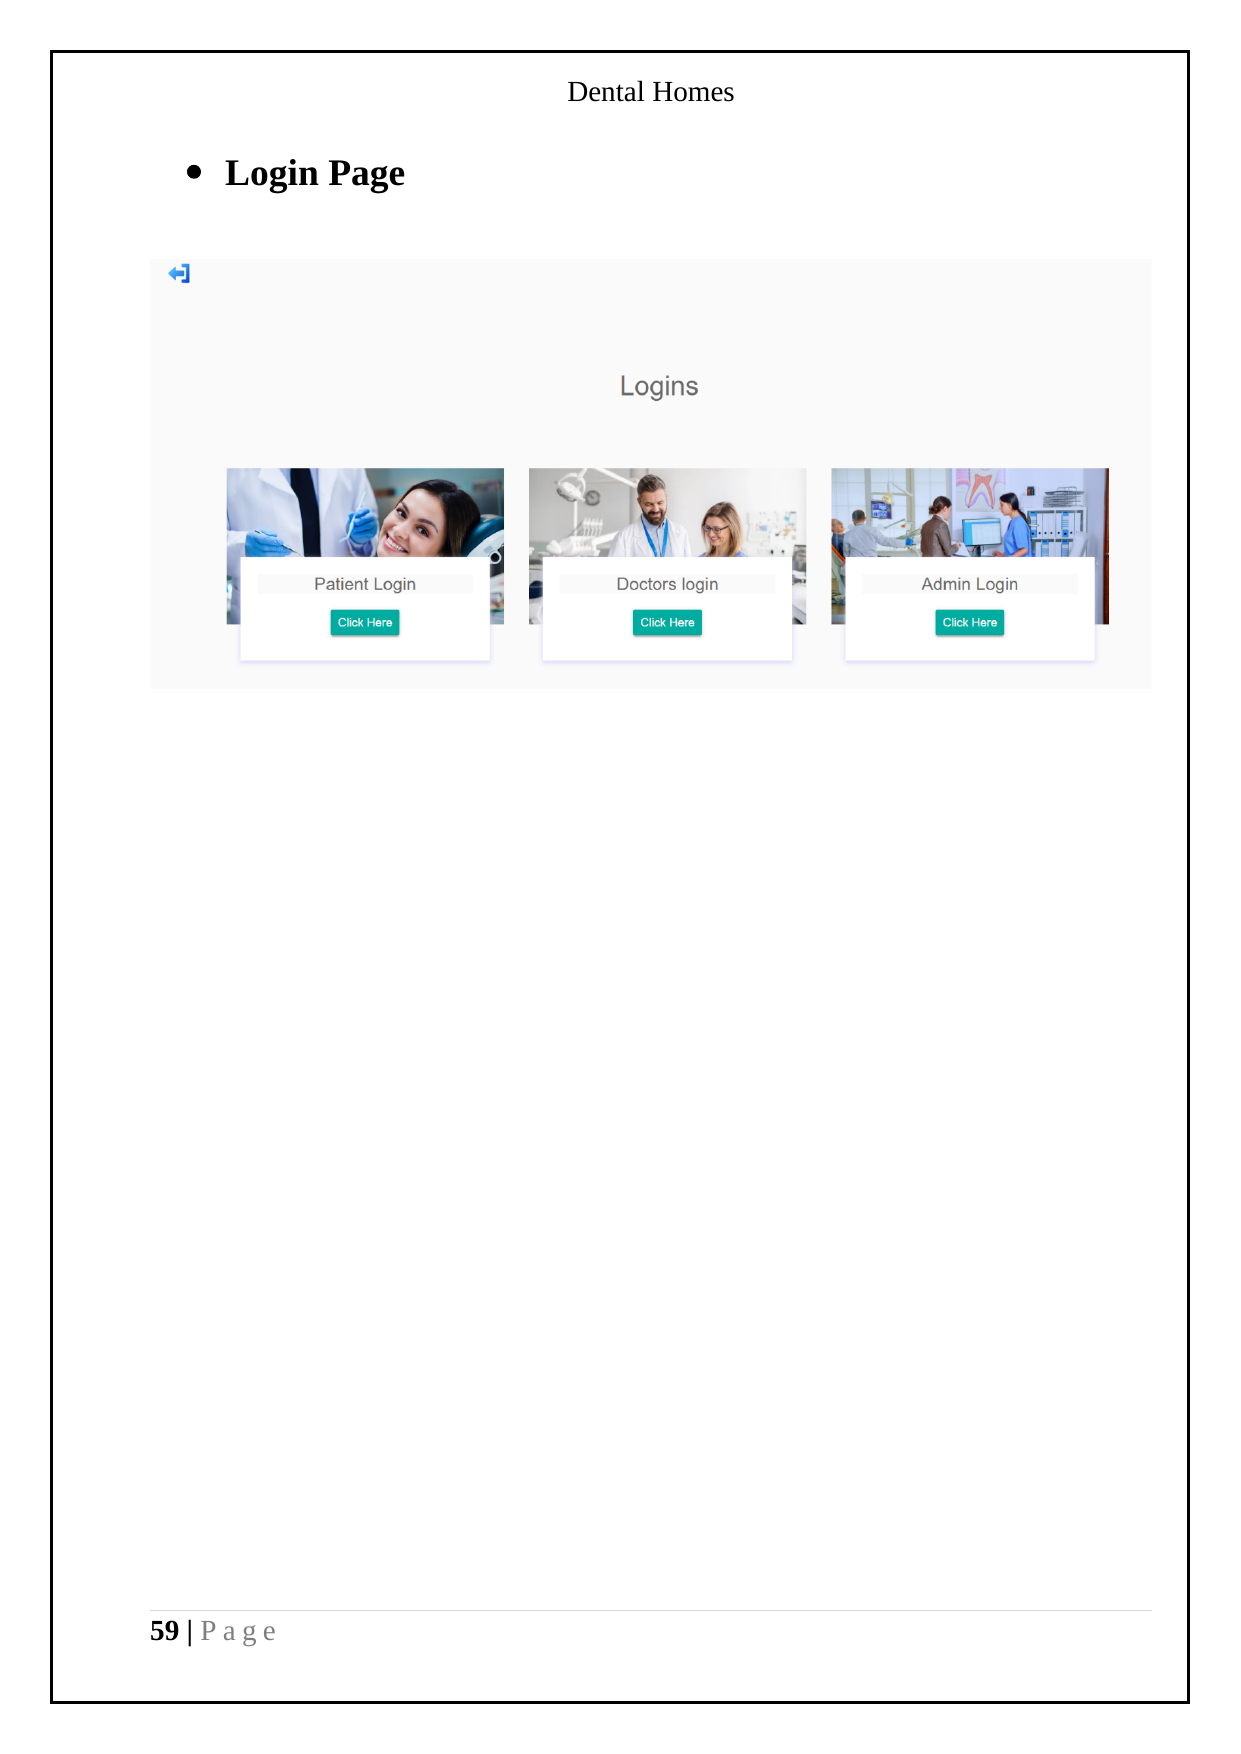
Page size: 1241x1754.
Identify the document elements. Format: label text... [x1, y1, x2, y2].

picture [150, 259, 1152, 689]
list Login Page [187, 150, 1152, 193]
